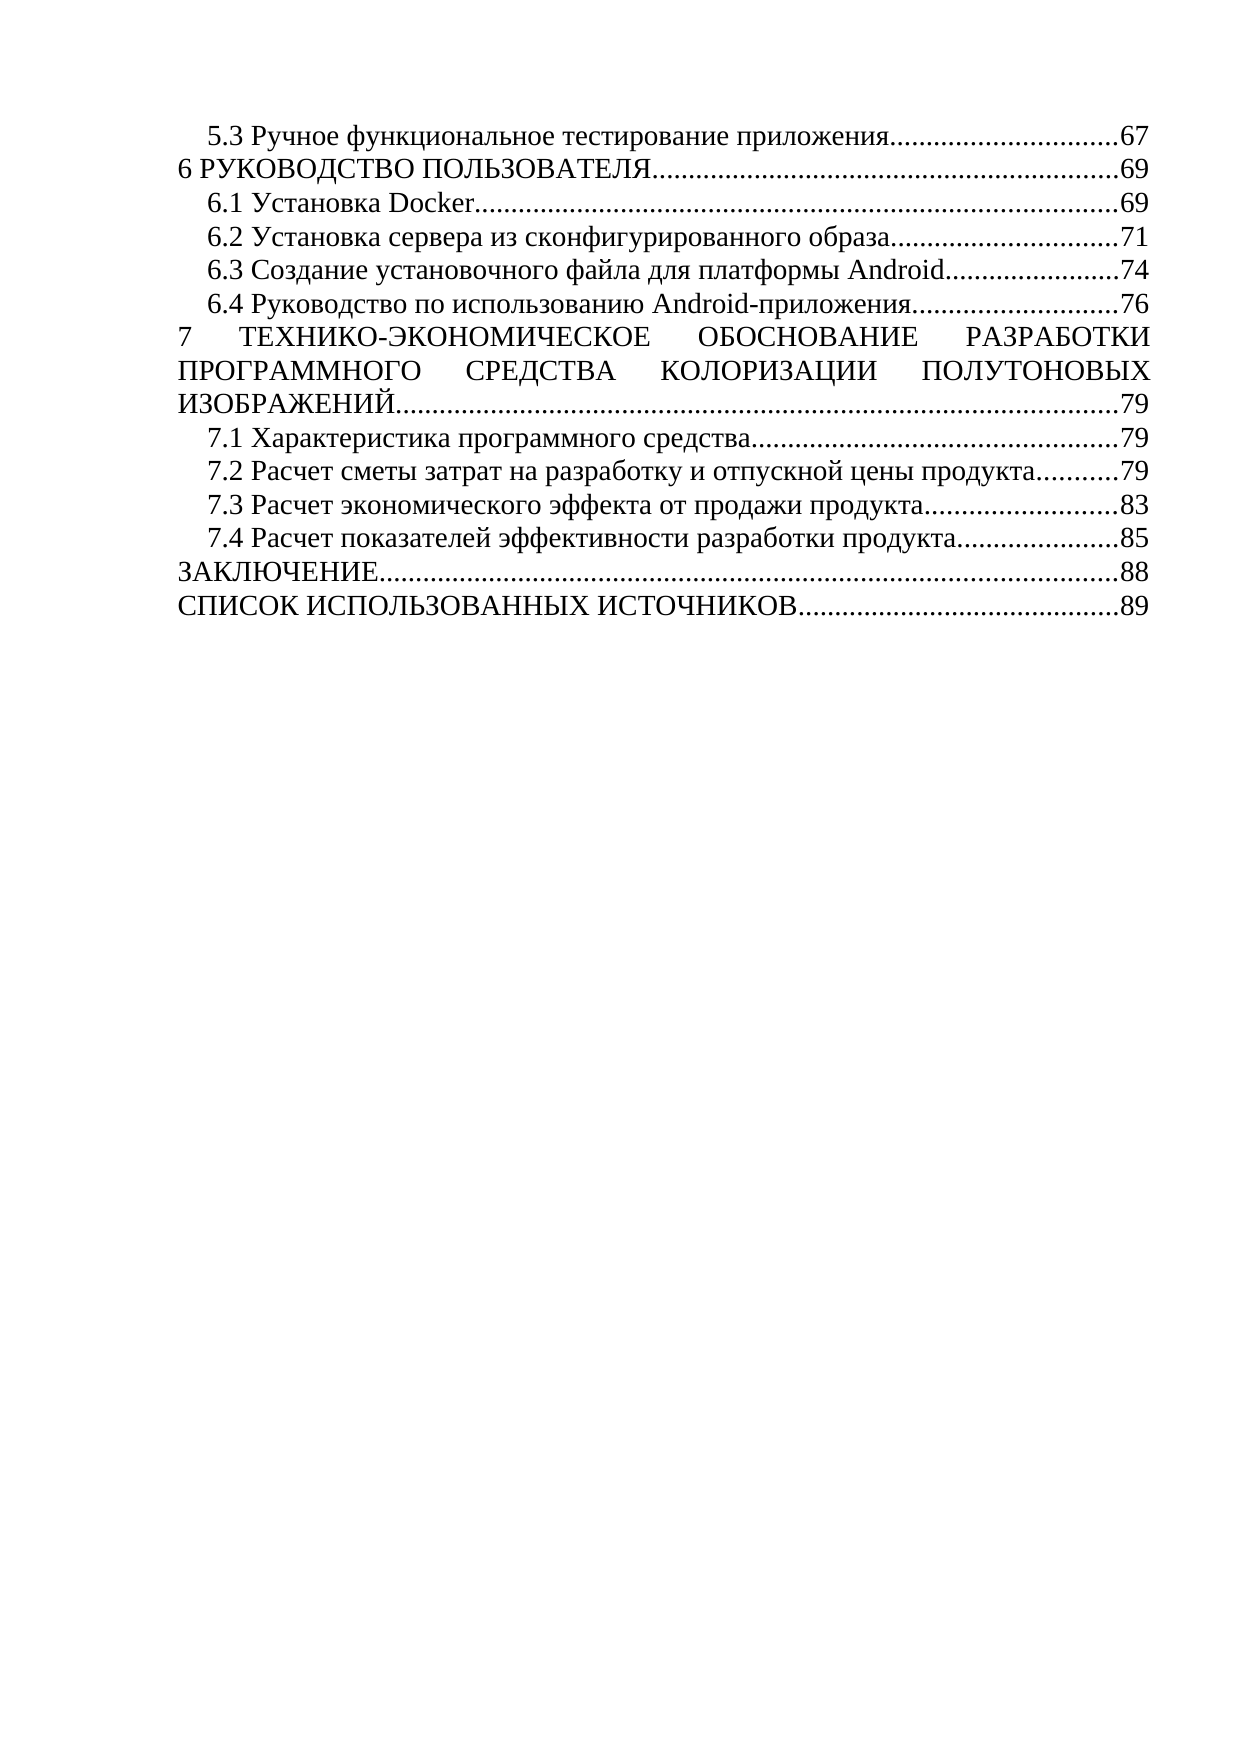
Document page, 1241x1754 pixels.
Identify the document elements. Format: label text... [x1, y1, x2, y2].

text 6.3 Создание установочного файла для платформы Android 74 [207, 252, 1152, 286]
text 6.4 Руководство по использованию Android-приложения 76 [207, 286, 1152, 319]
text 6.2 Установка сервера из сконфигурированного образа. 71 [207, 219, 1152, 252]
text 6.1 Установка Docker 69 [207, 185, 1152, 219]
text 7 ТЕХНИКО-ЭКОНОМИЧЕСКОЕ ОБОСНОВАНИЕ РАЗРАБОТКИ ПРОГРАММНОГО СРЕДСТВА КОЛОРИЗАЦИИ ПОЛУТОНОВЫХ ИЗОБРАЖЕНИЙ 79 [177, 319, 1152, 420]
text 7.3 Расчет экономического эффекта от продажи продукта 83 [207, 487, 1152, 521]
text ЗАКЛЮЧЕНИЕ 88 [177, 554, 1152, 588]
text 7.1 Характеристика программного средства 79 [207, 420, 1152, 453]
text 5.3 Ручное функциональное тестирование приложения 67 [207, 118, 1152, 152]
text СПИСОК ИСПОЛЬЗованных ИСТОЧНИКОВ 89 [177, 588, 1152, 621]
text 7.2 Расчет сметы затрат на разработку и отпускной цены продукта 79 [207, 453, 1152, 487]
text 7.4 Расчет показателей эффективности разработки продукта 85 [207, 521, 1152, 554]
text 6 РУКОВОДСТВО ПОЛЬЗОВАТЕЛЯ 69 [177, 152, 1152, 185]
